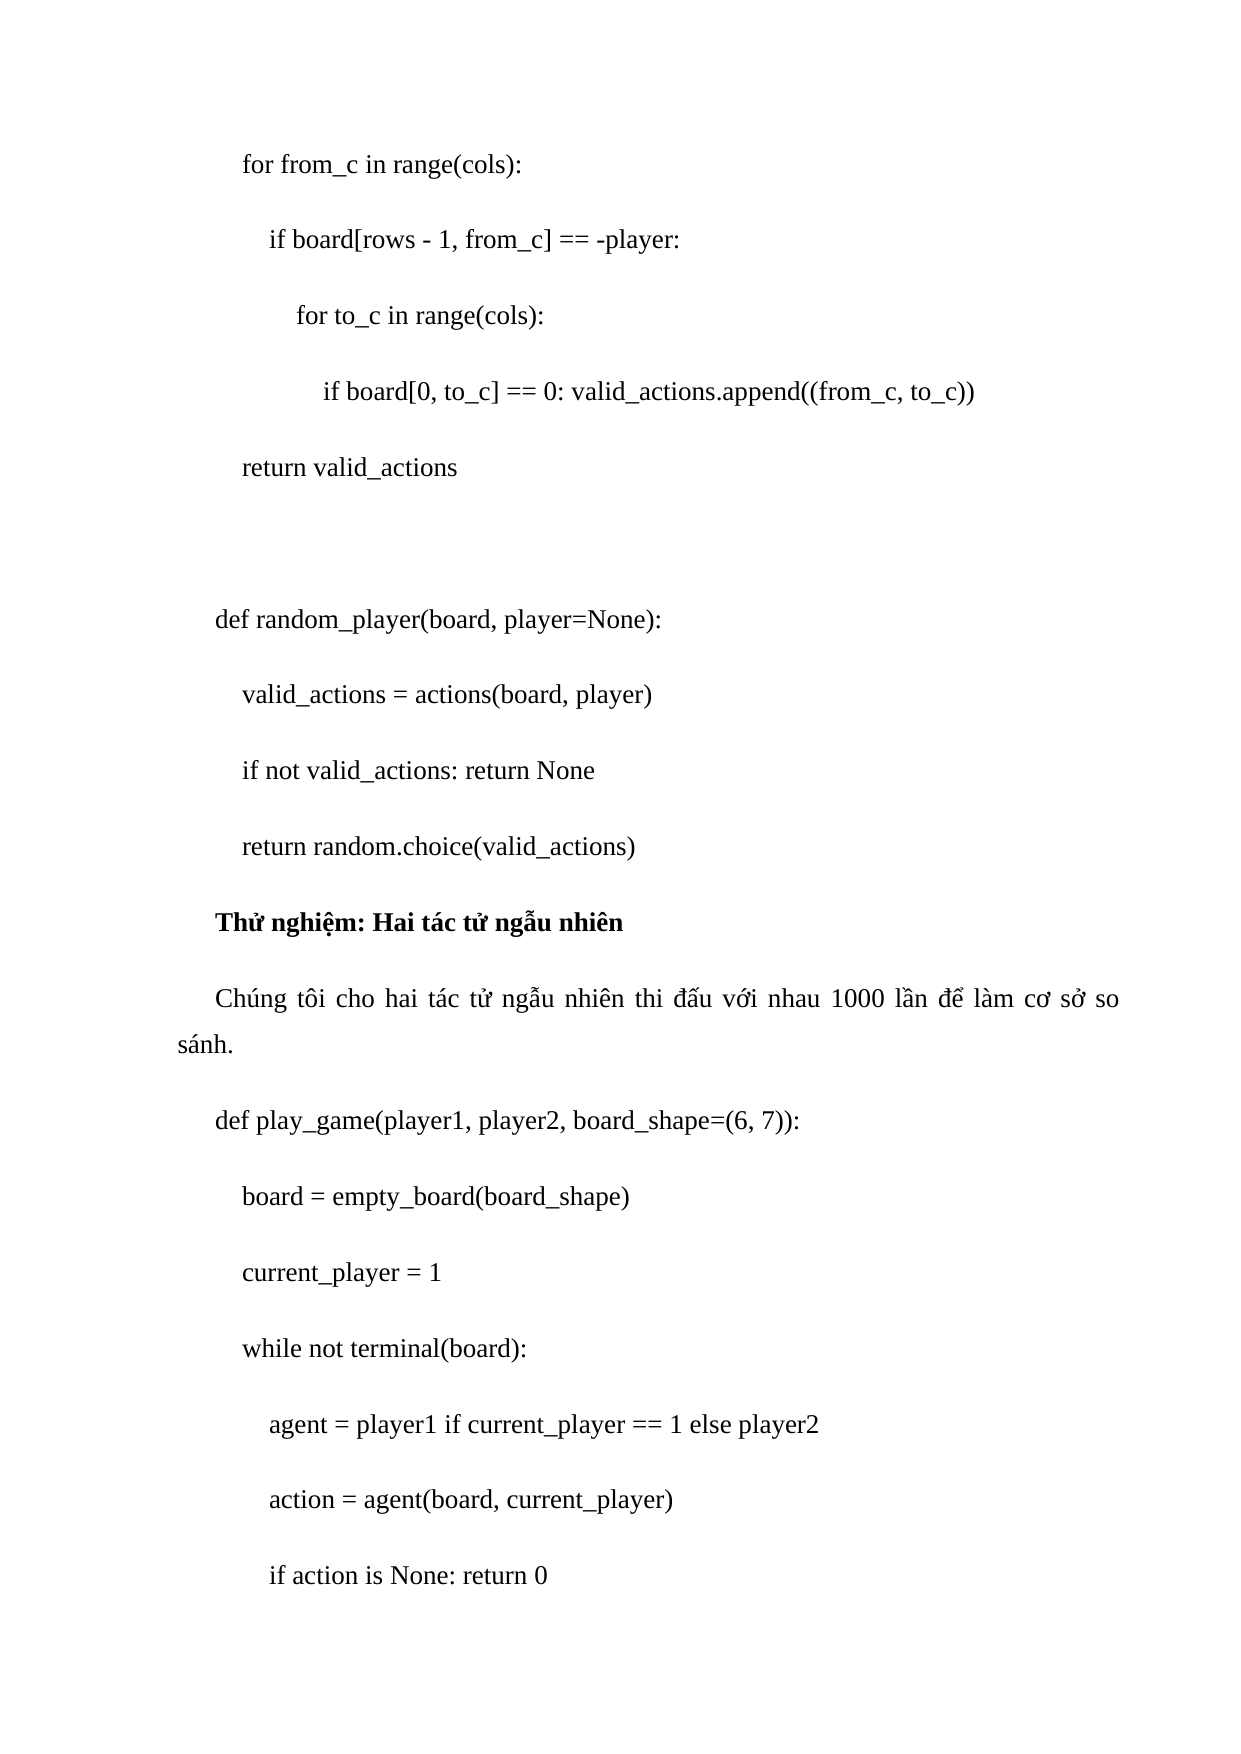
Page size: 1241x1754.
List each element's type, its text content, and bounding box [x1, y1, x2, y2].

text Thử nghiệm: Hai tác tử ngẫu nhiên [177, 906, 1122, 937]
text for from_c in range(cols): [177, 148, 1122, 179]
text if action is None: return 0 [177, 1559, 1122, 1591]
text Chúng tôi cho hai tác tử ngẫu nhiên thi đấu với nhau 1000 lần để làm cơ sở so sánh. [177, 982, 1122, 1060]
text return valid_actions [177, 451, 1122, 482]
text if not valid_actions: return None [177, 754, 1122, 786]
text board = empty_board(board_shape) [177, 1180, 1122, 1211]
text def play_game(player1, player2, board_shape=(6, 7)): [177, 1104, 1122, 1136]
text for to_c in range(cols): [177, 299, 1122, 331]
text current_player = 1 [177, 1256, 1122, 1287]
text valid_actions = actions(board, player) [177, 678, 1122, 710]
text if board[0, to_c] == 0: valid_actions.append((from_c, to_c)) [177, 375, 1122, 406]
text if board[rows - 1, from_c] == -player: [177, 223, 1122, 255]
text action = agent(board, current_player) [177, 1483, 1122, 1515]
text agent = player1 if current_player == 1 else player2 [177, 1408, 1122, 1439]
text return random.choice(valid_actions) [177, 830, 1122, 861]
text while not terminal(board): [177, 1332, 1122, 1363]
text def random_player(board, player=None): [177, 603, 1122, 634]
